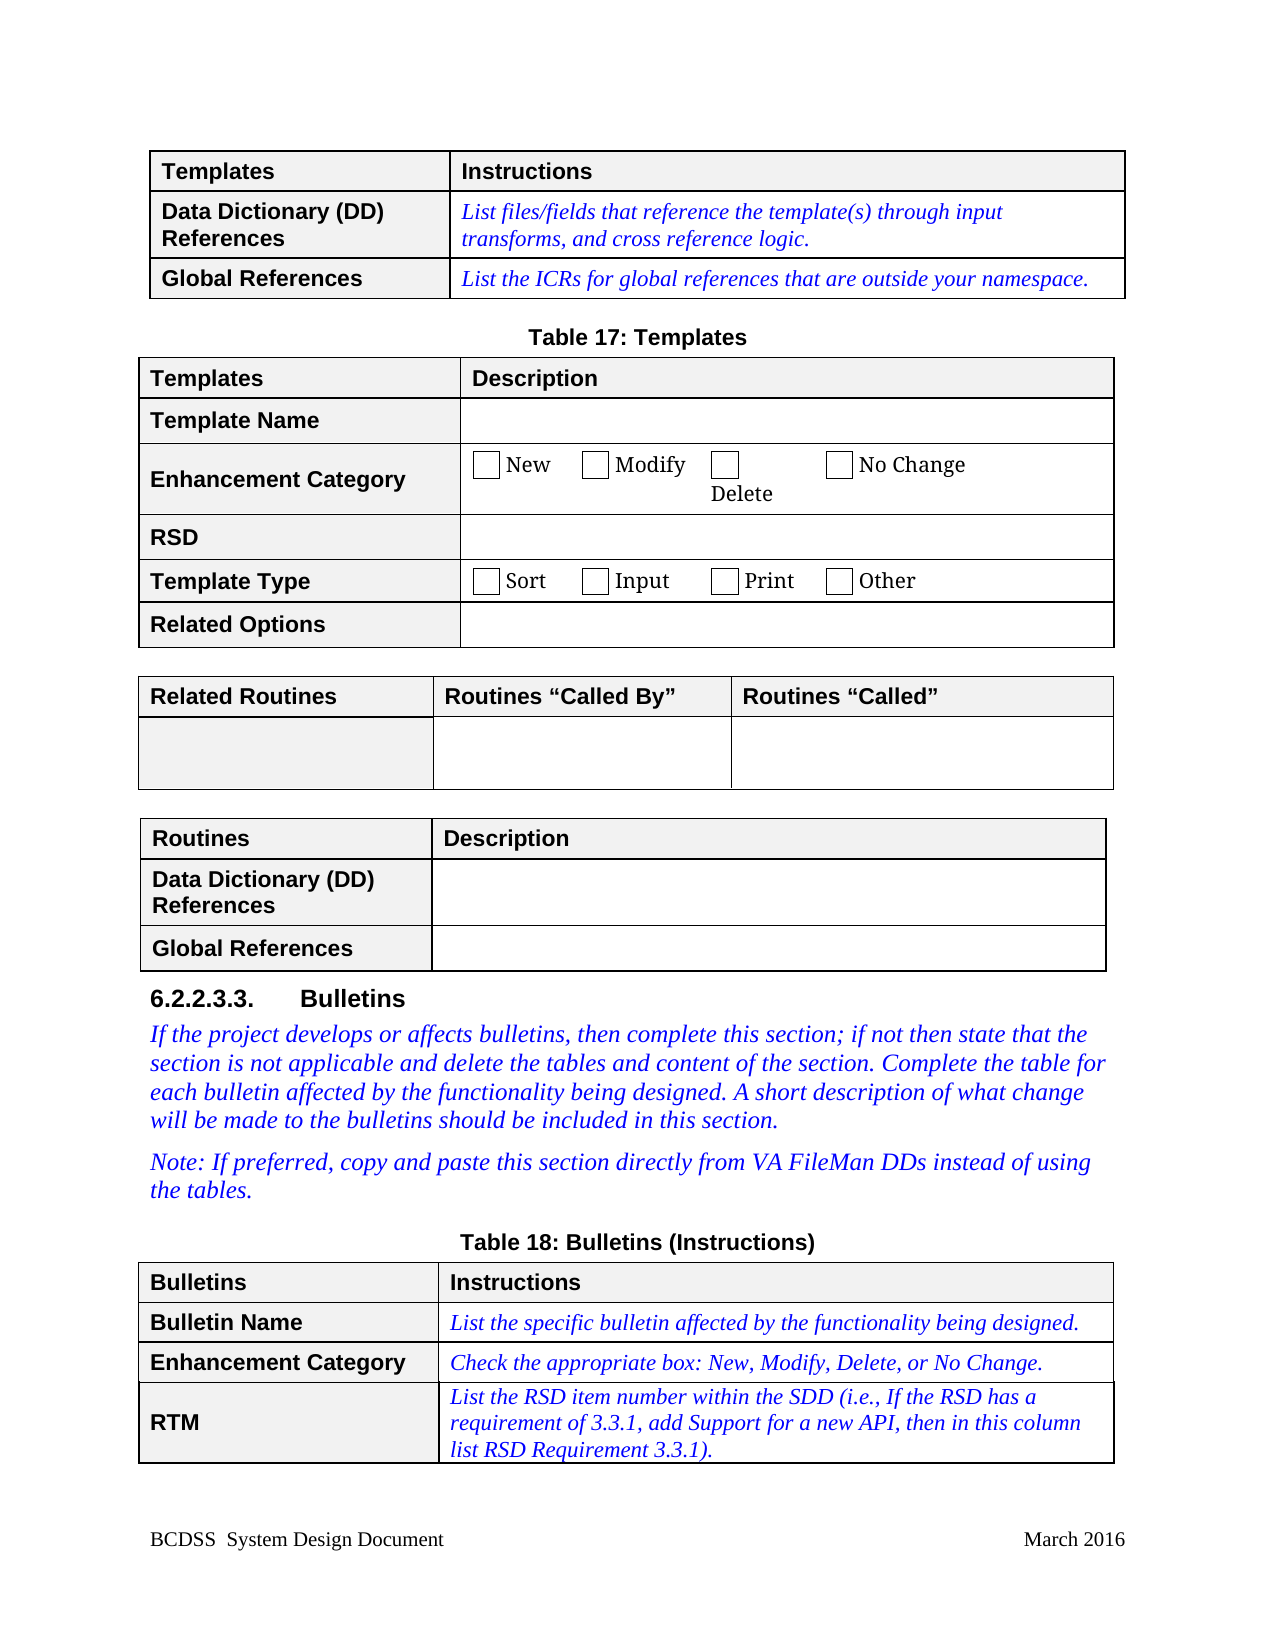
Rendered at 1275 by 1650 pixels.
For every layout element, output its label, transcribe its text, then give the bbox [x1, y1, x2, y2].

table_cell Template Type [140, 560, 460, 601]
table_cell Related Options [140, 603, 460, 647]
text If the project develops or affects bulletins, then complete this section; if not then state that the section is not applicable and delete the tables and content of the section. Complete the table for each bulletin affected by the functionality being designed. A short description of what change will be made to the bulletins should be included in this section. [150, 1019, 1125, 1134]
table_cell Data Dictionary (DD) References [151, 192, 449, 257]
table_header Templates [151, 152, 449, 190]
table_cell No Change [814, 444, 1113, 513]
table_header Instructions [439, 1263, 1113, 1302]
table_cell New [461, 444, 570, 513]
text Table 18: Bulletins (Instructions) [150, 1229, 1125, 1255]
table_cell Enhancement Category [139, 1343, 438, 1381]
table_cell Sort [461, 560, 570, 601]
table_cell [433, 860, 1105, 925]
table_cell Global References [151, 259, 449, 298]
table_header Routines [141, 819, 431, 858]
table_header Description [433, 819, 1105, 858]
table_cell [433, 926, 1105, 970]
table_cell RTM [140, 1383, 438, 1462]
table_cell Delete [699, 444, 814, 513]
table_cell [461, 515, 1113, 559]
table_cell RSD [140, 515, 460, 559]
table_cell List the specific bulletin affected by the functionality being designed. [439, 1303, 1113, 1341]
table_cell Template Name [140, 399, 460, 442]
text Note: If preferred, copy and paste this section directly from VA FileMan DDs instead of using the tables. [150, 1147, 1125, 1204]
table_cell List the ICRs for global references that are outside your namespace. [451, 259, 1124, 298]
table_header Routines “Called By” [434, 677, 731, 716]
table_cell List files/fields that reference the template(s) through input transforms, and cross reference logic. [451, 192, 1124, 257]
table_header Related Routines [139, 677, 433, 716]
subtitle Bulletins [150, 984, 1125, 1013]
table_header Instructions [451, 152, 1124, 190]
table_cell [461, 399, 1113, 442]
table_header Bulletins [139, 1263, 438, 1302]
table_cell Input [570, 560, 699, 601]
table_header Templates [140, 358, 460, 397]
table_header Description [461, 358, 1113, 397]
table_cell [732, 717, 1113, 788]
table_cell Enhancement Category [140, 444, 460, 513]
table_cell Global References [141, 926, 431, 970]
text Table 17: Templates [150, 324, 1125, 351]
table_cell Bulletin Name [139, 1303, 438, 1341]
table_cell [434, 717, 731, 788]
table_cell List the RSD item number within the SDD (i.e., If the RSD has a requirement of 3.3.1, add Support for a new API, then in this column list RSD Requirement 3.3.1). [440, 1383, 1113, 1462]
table_cell Other [814, 560, 1113, 601]
table_cell [461, 603, 1113, 647]
table_cell Data Dictionary (DD) References [141, 860, 431, 925]
table_header Routines “Called” [732, 677, 1113, 716]
table_cell Modify [570, 444, 699, 513]
table_cell Print [699, 560, 814, 601]
table_cell Check the appropriate box: New, Modify, Delete, or No Change. [439, 1343, 1113, 1381]
table_cell [139, 718, 433, 788]
